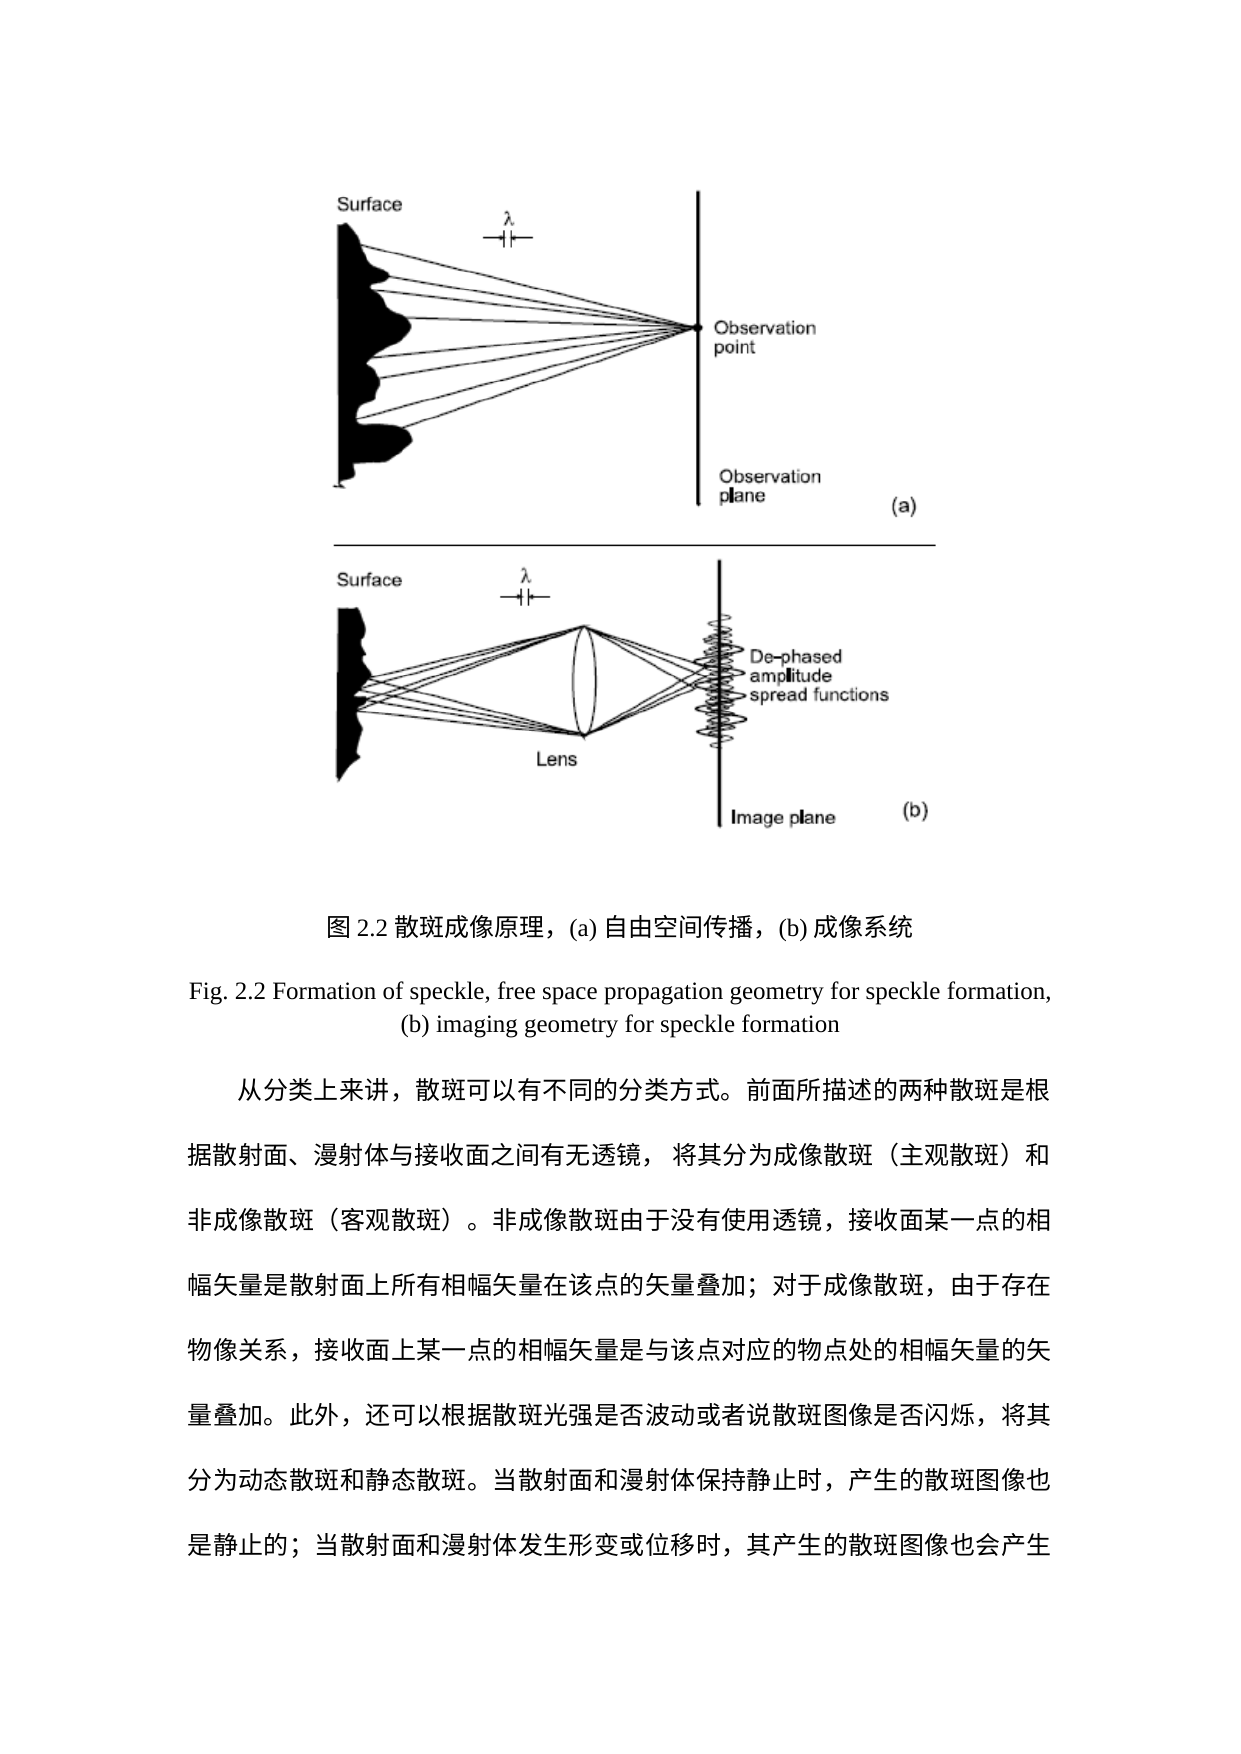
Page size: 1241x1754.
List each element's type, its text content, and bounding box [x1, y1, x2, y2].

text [187, 1056, 1053, 1576]
picture [294, 162, 947, 859]
text Fig. 2.2 Formation of speckle, free space propagation geometry for speckle formation, (b) imaging geometry for speckle formation [187, 974, 1053, 1039]
text 图2.2 散斑成像原理，(a) 自由空间传播，(b) 成像系统 [187, 893, 1053, 958]
